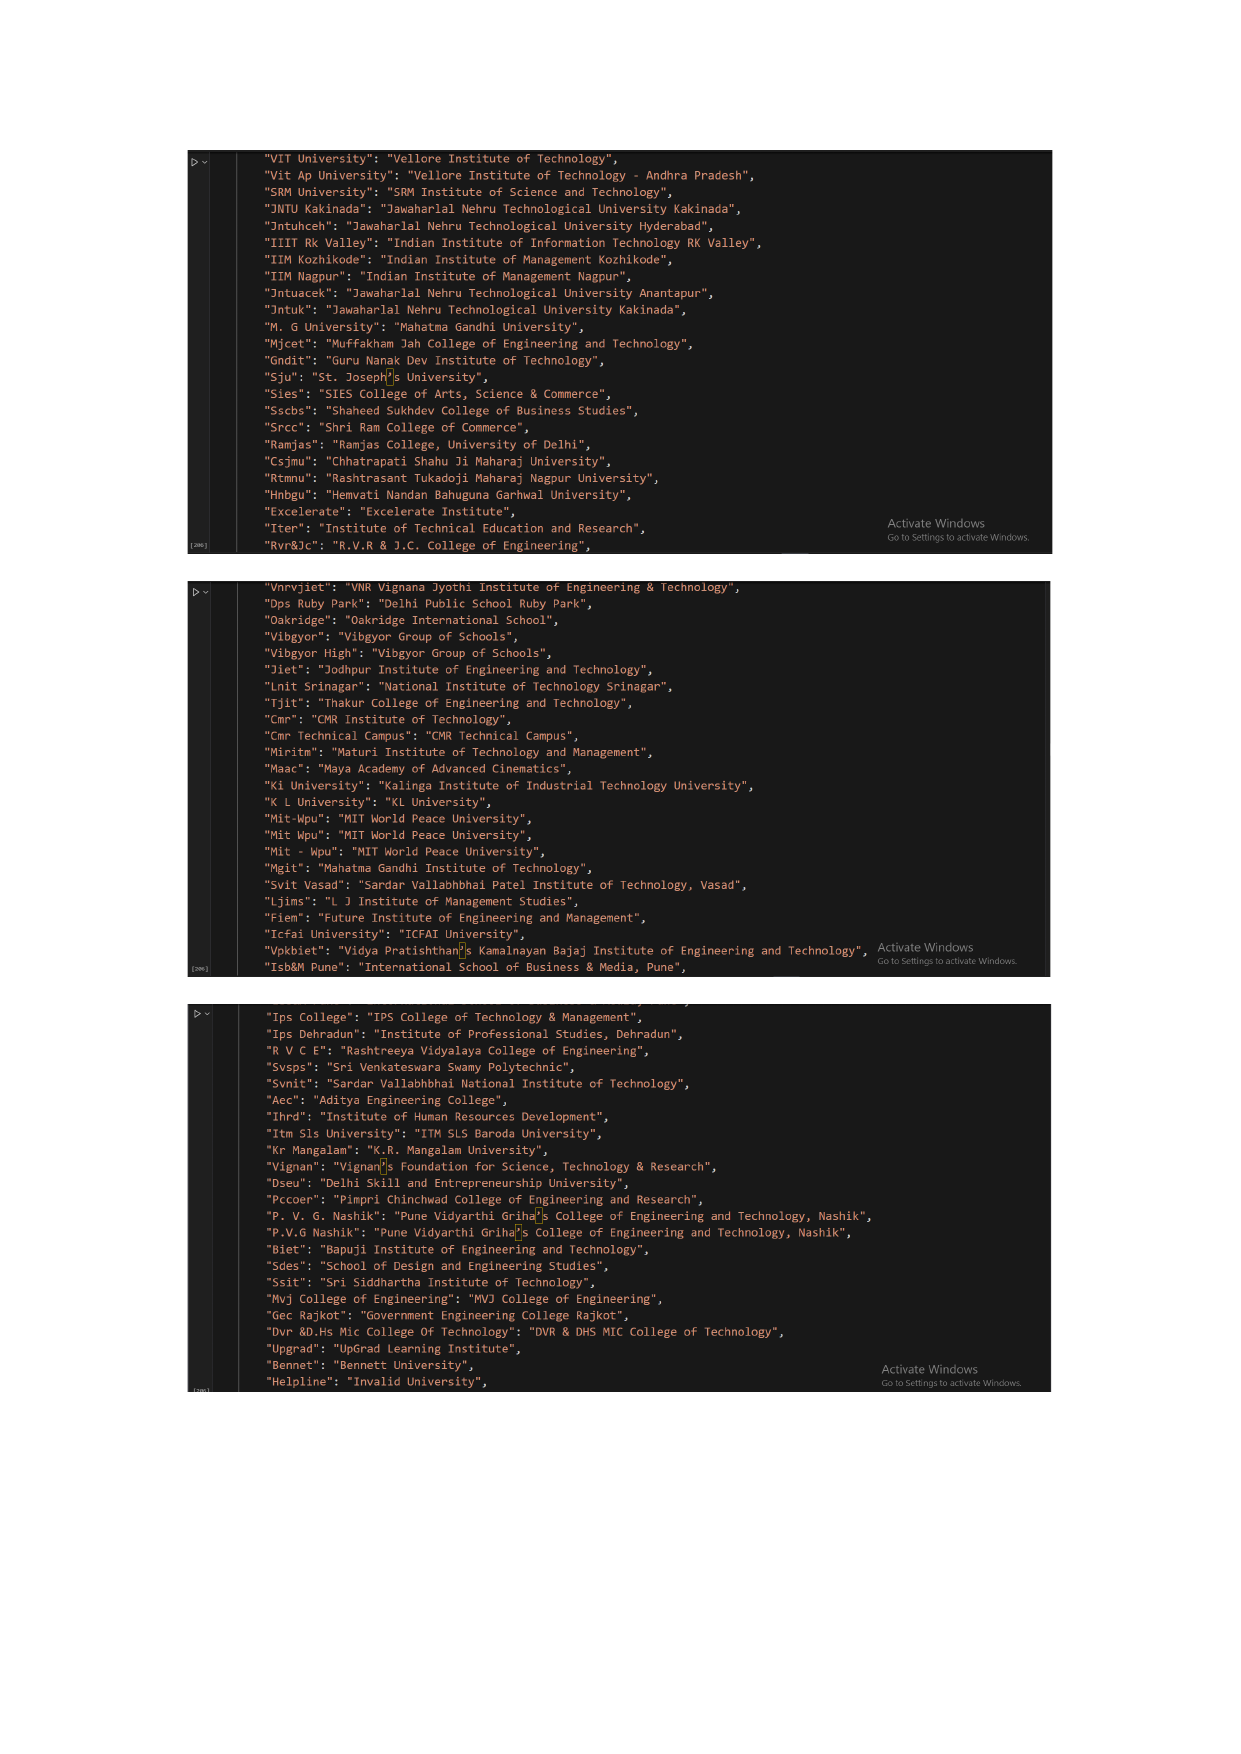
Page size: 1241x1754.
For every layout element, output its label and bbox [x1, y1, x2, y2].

picture [187, 992, 1051, 1388]
picture [187, 561, 1053, 965]
picture [187, 150, 1053, 533]
